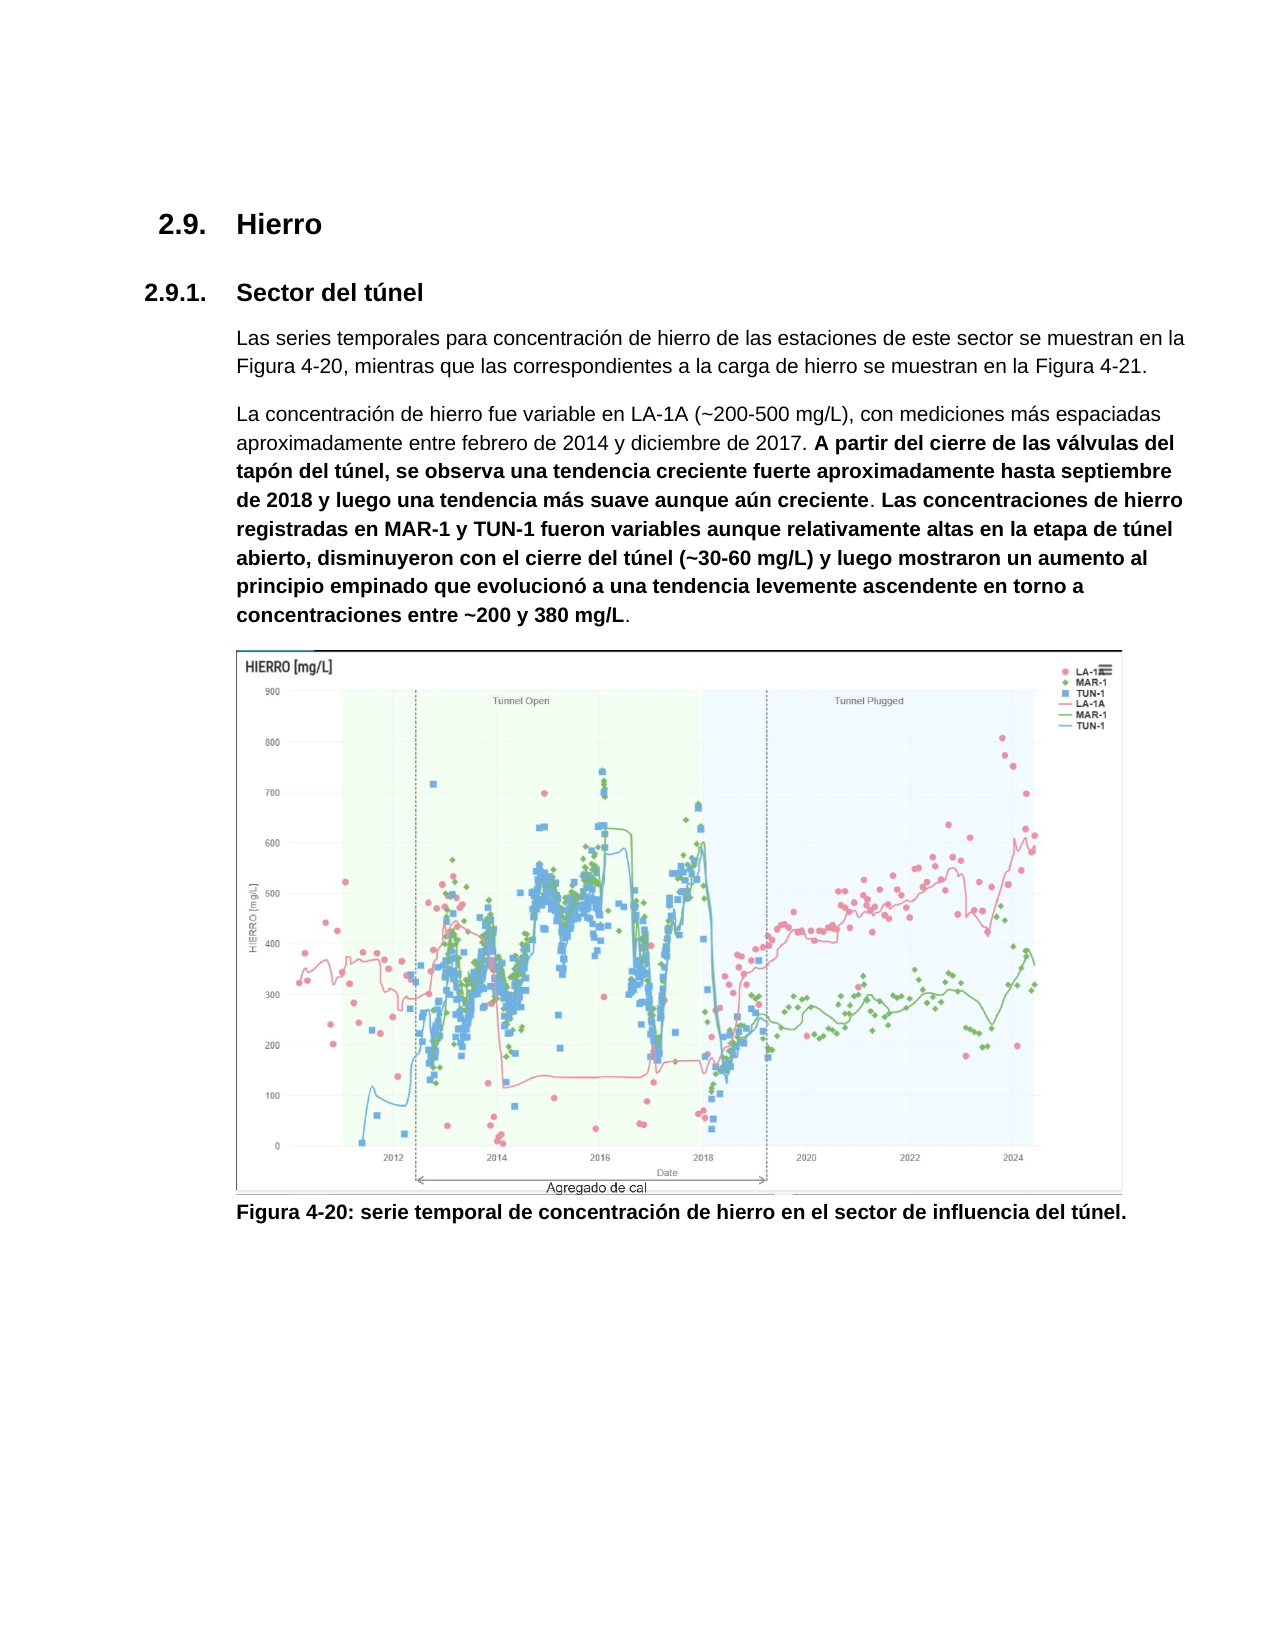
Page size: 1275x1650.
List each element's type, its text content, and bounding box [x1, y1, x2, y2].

subtitle Hierro [207, 207, 1186, 240]
text Las series temporales para concentración de hierro de las estaciones de este sector se muestran en la Figura 4-20, mientras que las correspondientes a la carga de hierro se muestran en la Figura 4-21. [236, 325, 1186, 378]
text La concentración de hierro fue variable en LA-1A (~200-500 mg/L), con mediciones más espaciadas aproximadamente entre febrero de 2014 y diciembre de 2017. A partir del cierre de las válvulas del tapón del túnel, se observa una tendencia creciente fuerte aproximadamente hasta septiembre de 2018 y luego una tendencia más suave aunque aún creciente. Las concentraciones de hierro registradas en MAR-1 y TUN-1 fueron variables aunque relativamente altas en la etapa de túnel abierto, disminuyeron con el cierre del túnel (~30-60 mg/L) y luego mostraron un aumento al principio empinado que evolucionó a una tendencia levemente ascendente en torno a concentraciones entre ~200 y 380 mg/L. [236, 402, 1186, 627]
subtitle Sector del túnel [207, 278, 1186, 307]
picture [236, 650, 1123, 1195]
text Figura 4-20: serie temporal de concentración de hierro en el sector de influencia del túnel. [236, 1199, 1186, 1223]
